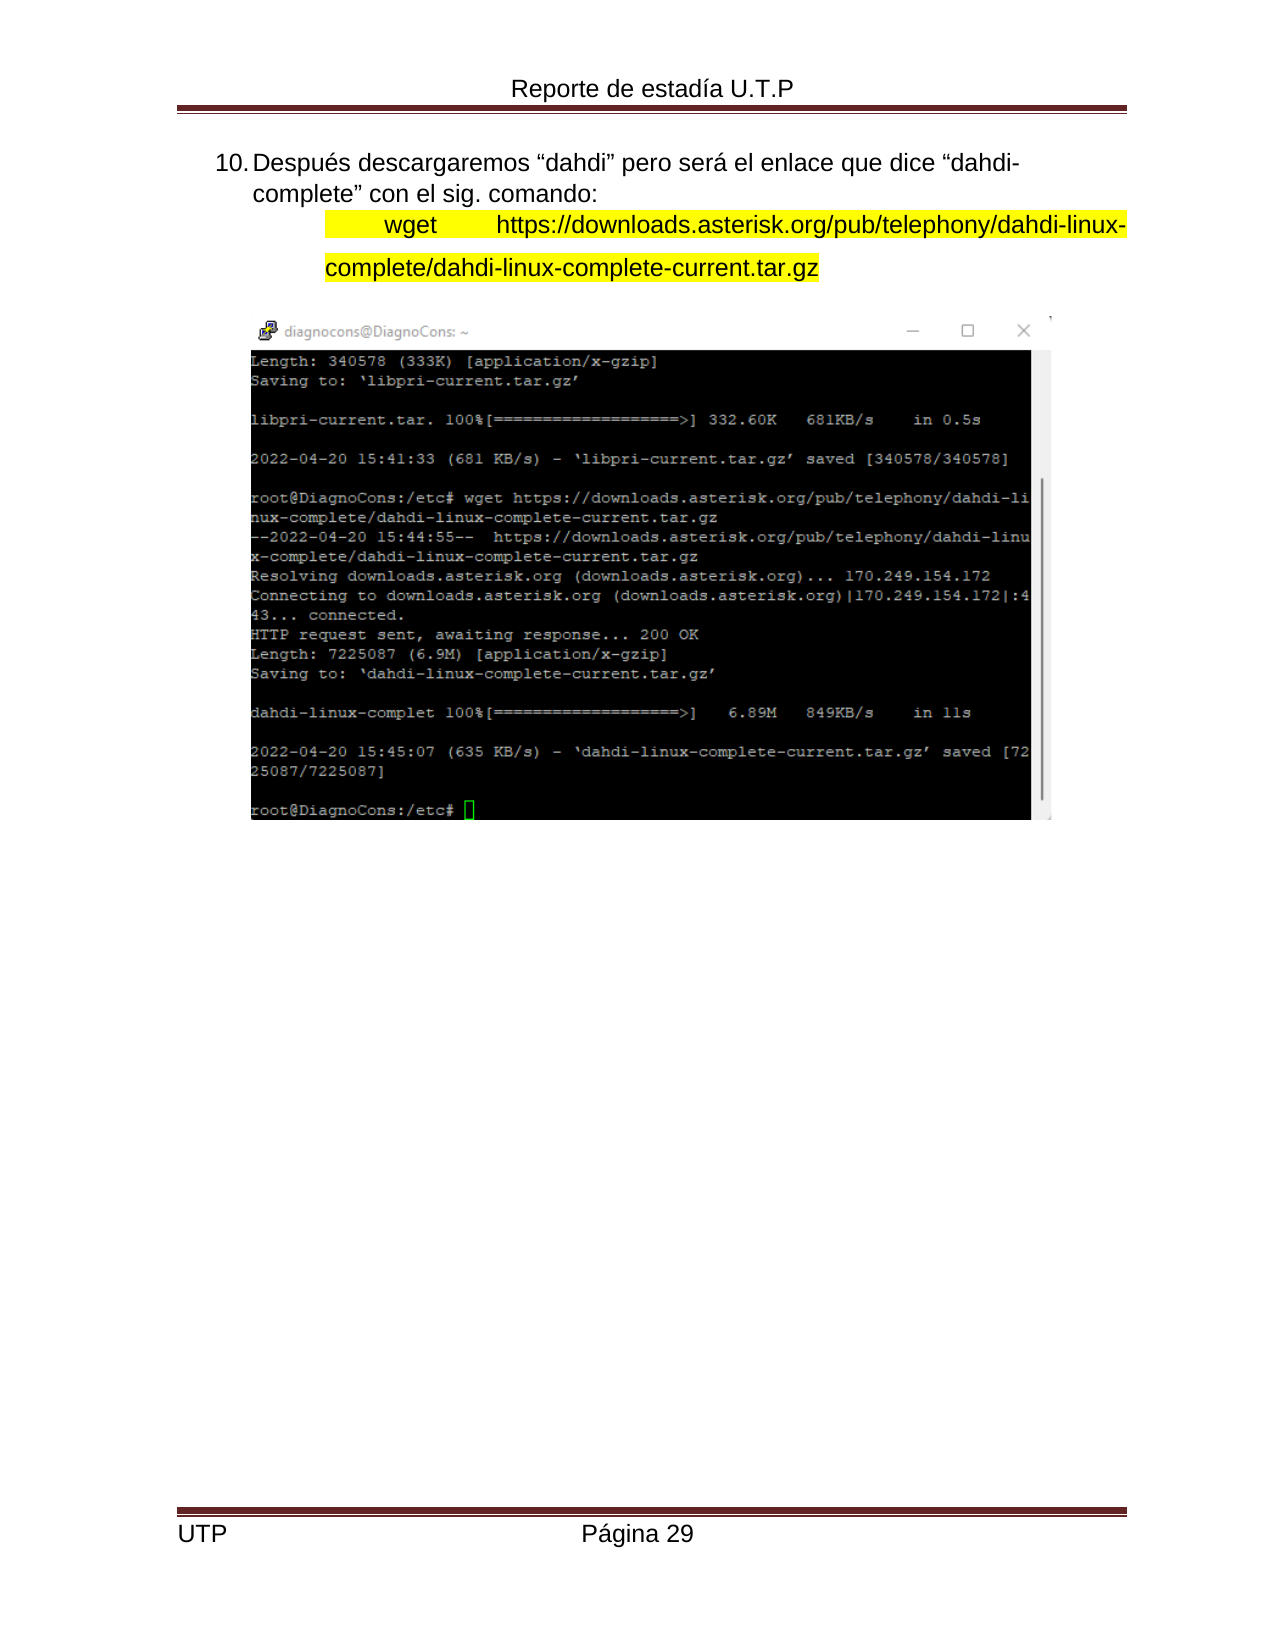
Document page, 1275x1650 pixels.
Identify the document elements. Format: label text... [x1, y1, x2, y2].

list Después descargaremos “dahdi” pero será el enlace que dice “dahdi-complete” con el sig. comando: [215, 148, 1127, 207]
list wget https://downloads.asterisk.org/pub/telephony/dahdi-linux-complete/dahdi-linux-complete-current.tar.gz [325, 238, 1127, 282]
picture [251, 316, 1052, 820]
